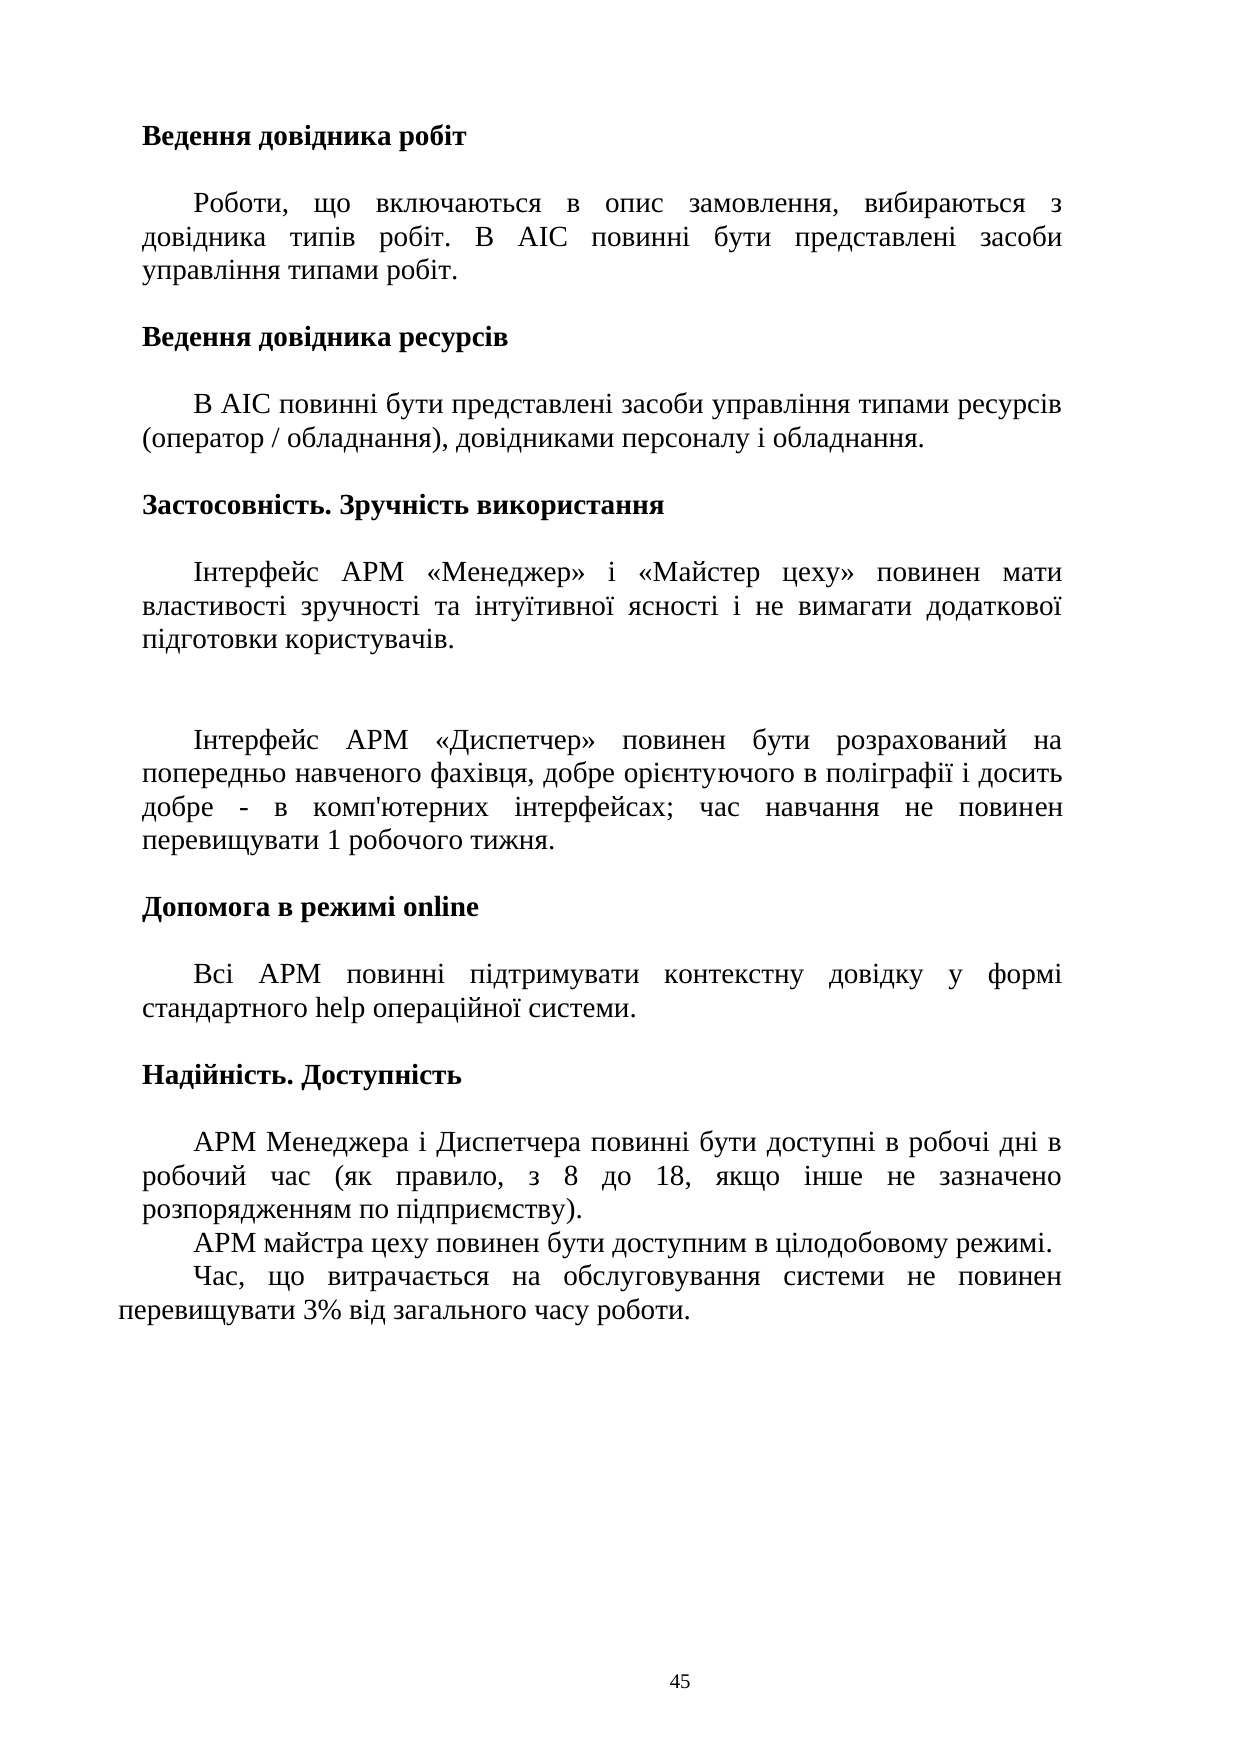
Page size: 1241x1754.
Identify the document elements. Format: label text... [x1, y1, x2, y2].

text В АІС повинні бути представлені засоби управління типами ресурсів (оператор / обладнання), довідниками персоналу і обладнання. [142, 386, 1063, 453]
text Ведення довідника ресурсів [142, 319, 1063, 353]
text Ведення довідника робіт [142, 118, 1063, 152]
text Інтерфейс АРМ «Диспетчер» повинен бути розрахований на попередньо навченого фахівця, добре орієнтуючого в поліграфії і досить добре - в комп'ютерних інтерфейсах; час навчання не повинен перевищувати 1 робочого тижня. [142, 722, 1063, 856]
text Час, що витрачається на обслуговування системи не повинен перевищувати 3% від загального часу роботи. [118, 1258, 1063, 1326]
text АРМ майстра цеху повинен бути доступним в цілодобовому режимі. [118, 1225, 1063, 1258]
text АРМ Менеджера і Диспетчера повинні бути доступні в робочі дні в робочий час (як правило, з 8 до 18, якщо інше не зазначено розпорядженням по підприємству). [142, 1124, 1063, 1225]
text Надійність. Доступність [142, 1057, 1063, 1091]
text Допомога в режимі online [142, 889, 1063, 923]
text Роботи, що включаються в опис замовлення, вибираються з довідника типів робіт. В АІС повинні бути представлені засоби управління типами робіт. [142, 185, 1063, 286]
text Застосовність. Зручність використання [142, 487, 1063, 521]
text Інтерфейс АРМ «Менеджер» і «Майстер цеху» повинен мати властивості зручності та інтуїтивної ясності і не вимагати додаткової підготовки користувачів. [142, 554, 1063, 655]
text Всі АРМ повинні підтримувати контекстну довідку у формі стандартного help операційної системи. [142, 957, 1063, 1024]
